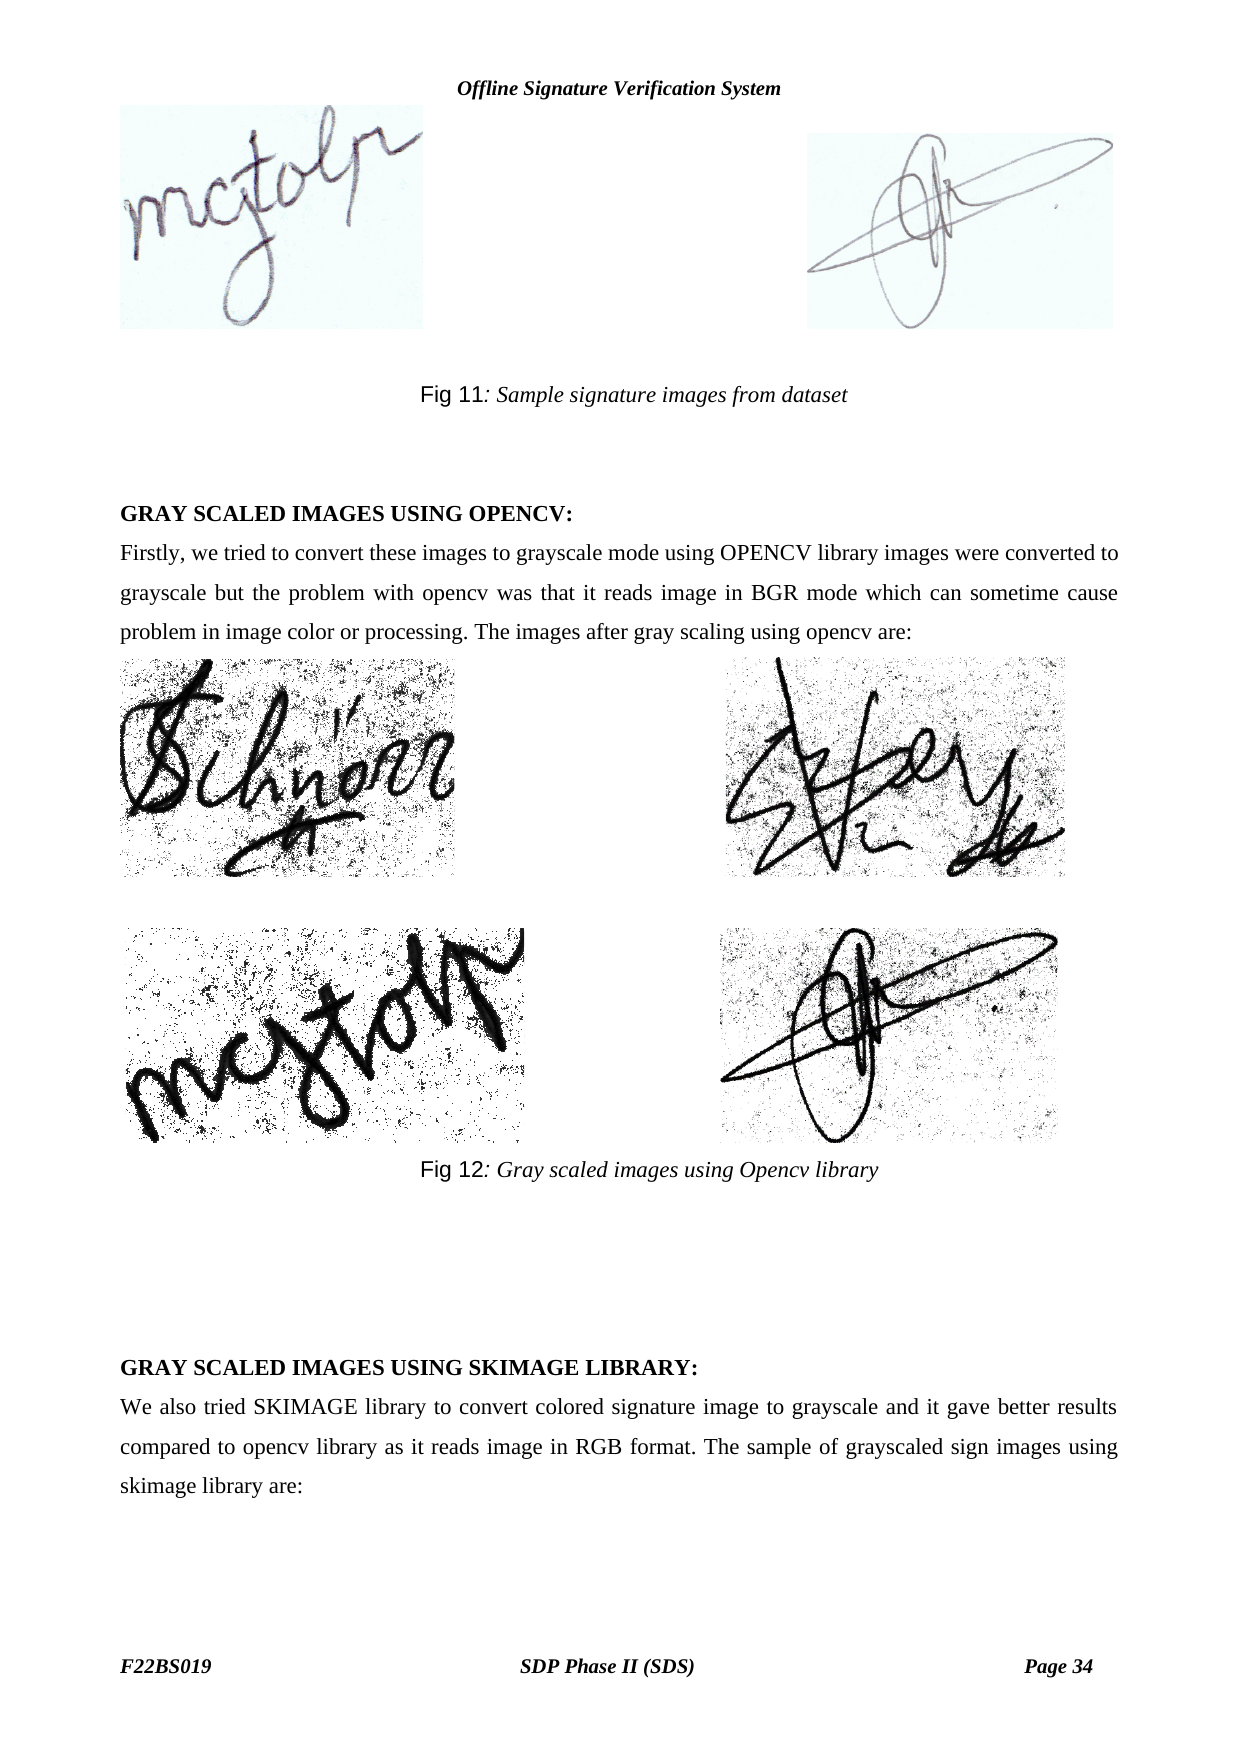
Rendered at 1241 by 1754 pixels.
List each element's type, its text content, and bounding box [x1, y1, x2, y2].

text GRAY SCALED IMAGES USING OPENCV: [120, 500, 1120, 526]
picture [120, 105, 424, 329]
picture [725, 657, 1065, 877]
picture [125, 928, 525, 1143]
text We also tried SKIMAGE library to convert colored signature image to grayscale and it gave better results compared to opencv library as it reads image in RGB format. The sample of grayscaled sign images using skimage library are: [120, 1393, 1120, 1498]
picture [120, 659, 455, 877]
picture [807, 133, 1114, 329]
picture [720, 928, 1058, 1143]
text GRAY SCALED IMAGES USING SKIMAGE LIBRARY: [120, 1354, 1120, 1380]
text Firstly, we tried to convert these images to grayscale mode using OPENCV library images were converted to grayscale but the problem with opencv was that it reads image in BGR mode which can sometime cause problem in image color or processing. The images after gray scaling using opencv are: [120, 539, 1120, 644]
text Fig 11: Sample signature images from dataset [120, 381, 1120, 407]
text Fig 12: Gray scaled images using Opencv library [120, 1156, 1120, 1183]
